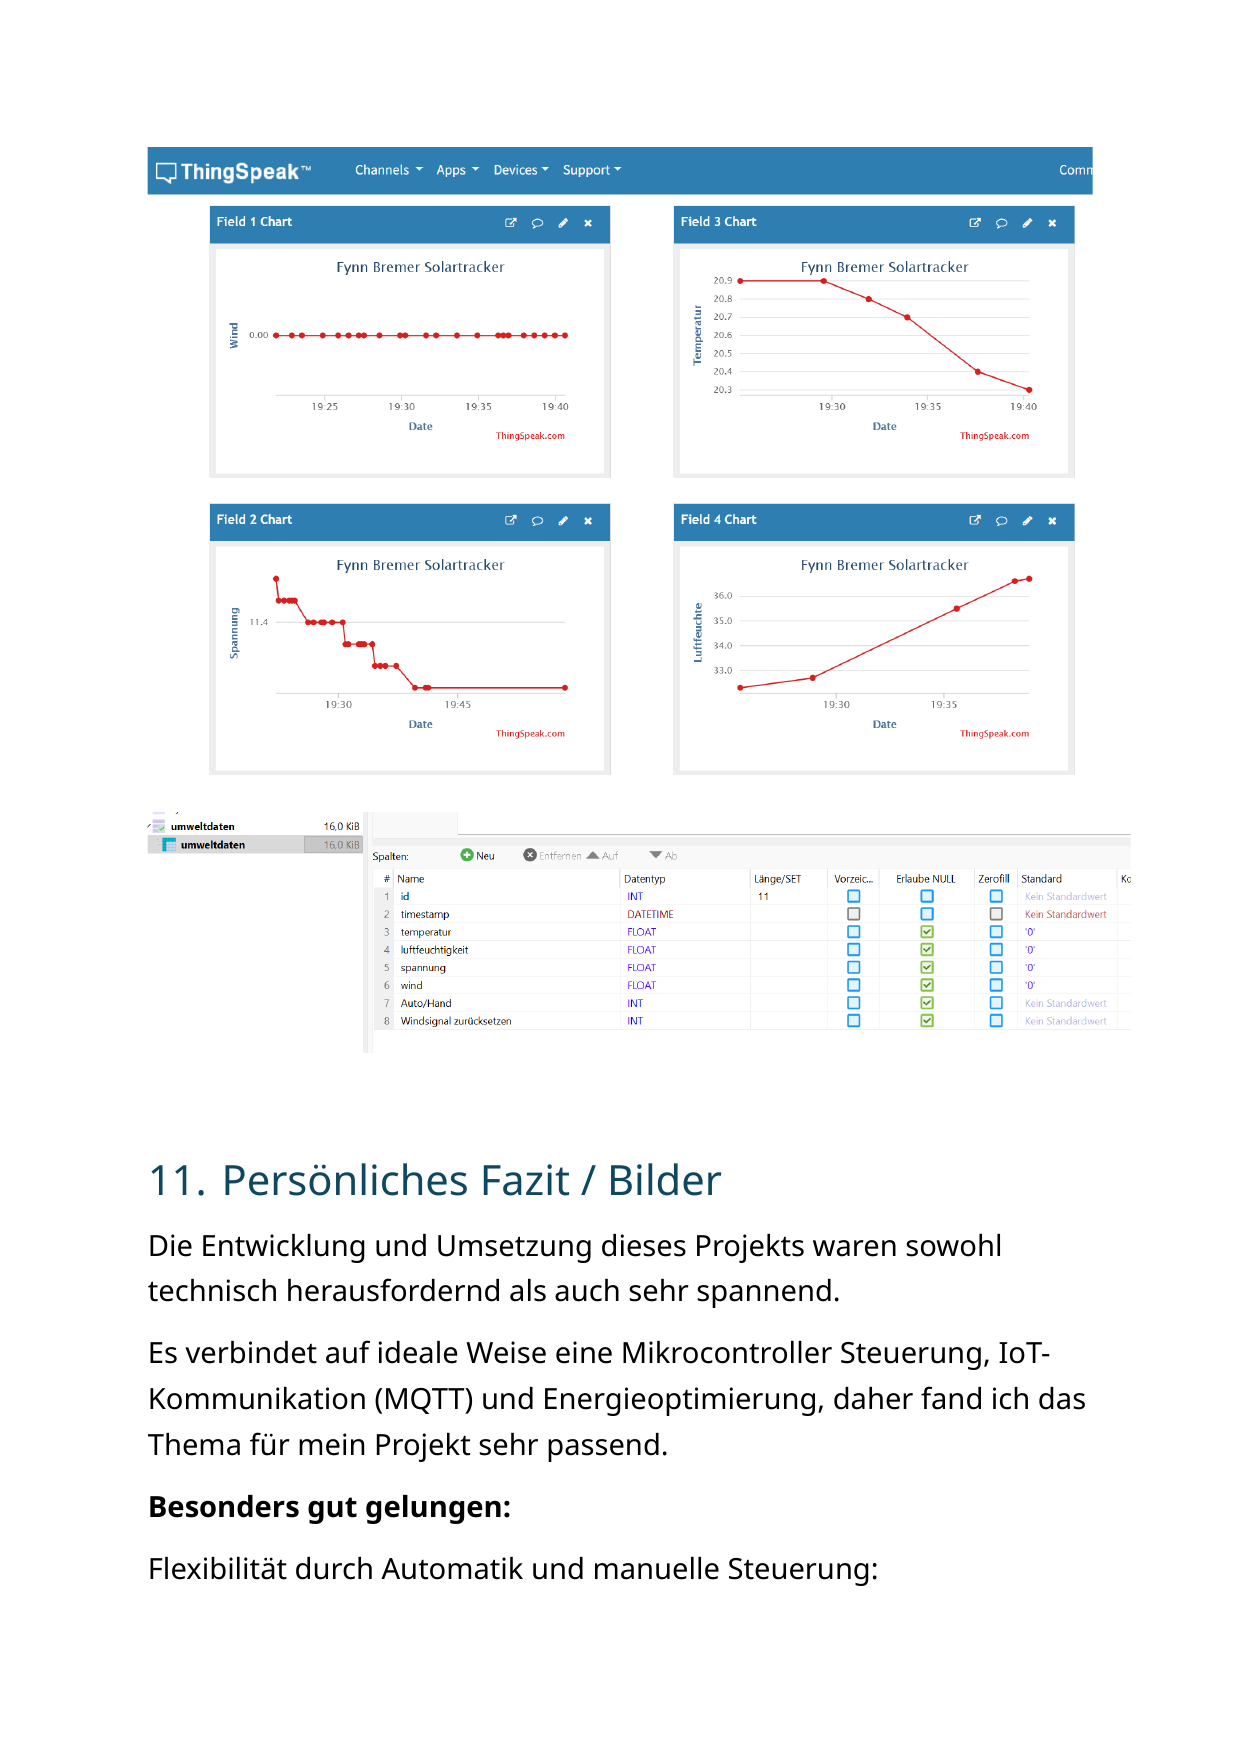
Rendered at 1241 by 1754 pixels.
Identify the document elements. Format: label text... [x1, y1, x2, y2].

text Besonders gut gelungen: [148, 1486, 1093, 1526]
text Die Entwicklung und Umsetzung dieses Projekts waren sowohl technisch herausfordernd als auch sehr spannend. [148, 1225, 1093, 1310]
text Flexibilität durch Automatik und manuelle Steuerung: [148, 1548, 1093, 1588]
subtitle Persönliches Fazit / Bilder [148, 1151, 1093, 1208]
text Es verbindet auf ideale Weise eine Mikrocontroller Steuerung, IoT-Kommunikation (MQTT) und Energieoptimierung, daher fand ich das Thema für mein Projekt sehr passend. [148, 1333, 1093, 1464]
picture [147, 147, 1093, 791]
picture [147, 812, 1131, 1053]
